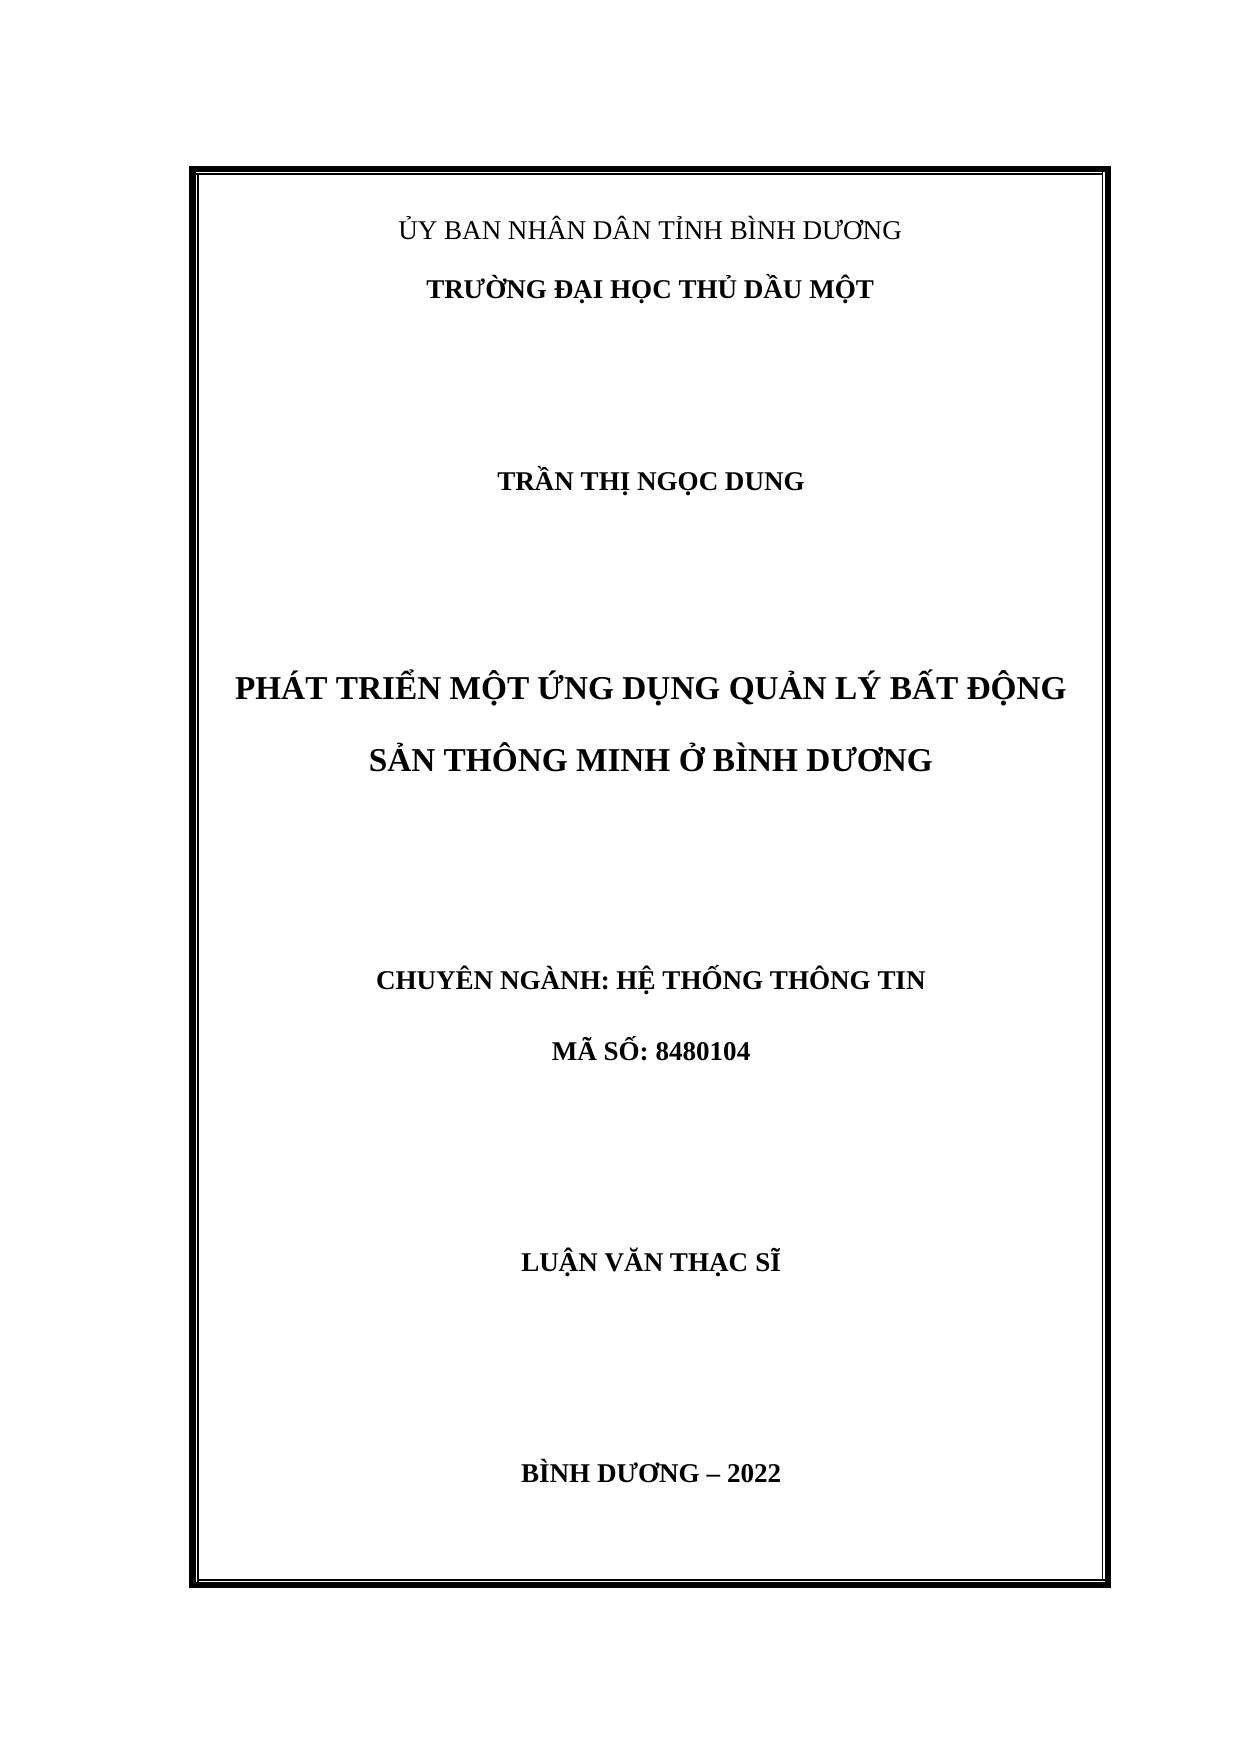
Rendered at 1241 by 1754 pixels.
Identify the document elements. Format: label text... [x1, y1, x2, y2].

title BÌNH DƯƠNG – 2022 [207, 1457, 1095, 1488]
title TRƯỜNG ĐẠI HỌC THỦ DẦU MỘT [207, 274, 1093, 305]
title PHÁT TRIỂN MỘT ỨNG DỤNG QUẢN LÝ BẤT ĐỘNG SẢN THÔNG MINH Ở BÌNH DƯƠNG [207, 669, 1095, 778]
title ỦY BAN NHÂN DÂN TỈNH BÌNH DƯƠNG [207, 214, 1093, 246]
title LUẬN VĂN THẠC SĨ [207, 1246, 1095, 1277]
title MÃ SỐ: 8480104 [207, 1035, 1095, 1066]
title CHUYÊN NGÀNH: HỆ THỐNG THÔNG TIN [207, 964, 1095, 996]
title TRẦN THỊ NGỌC DUNG [207, 466, 1095, 497]
